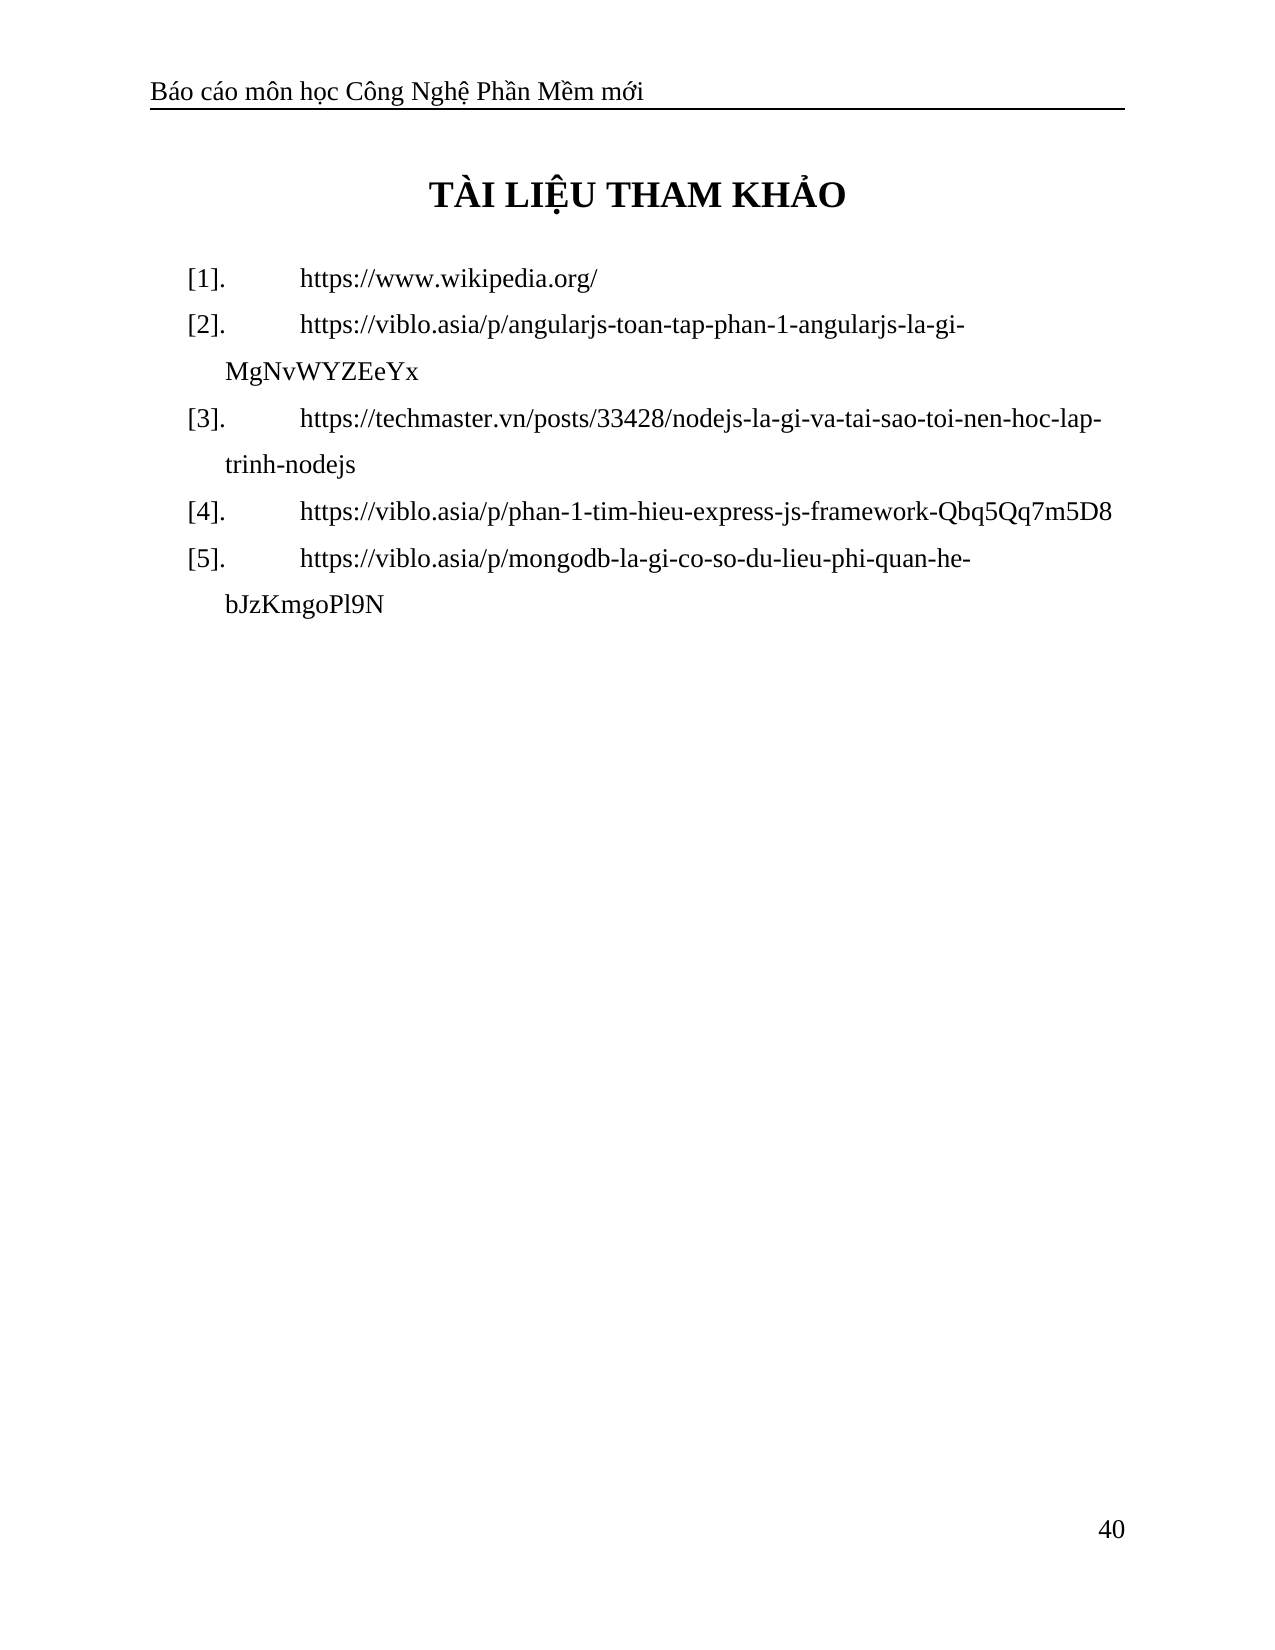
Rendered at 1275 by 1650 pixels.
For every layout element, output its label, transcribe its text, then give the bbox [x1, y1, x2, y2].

list https://viblo.asia/p/phan-1-tim-hieu-express-js-framework-Qbq5Qq7m5D8 [187, 495, 1125, 526]
subtitle TÀI LIỆU THAM KHẢO [150, 172, 1125, 215]
list https://viblo.asia/p/mongodb-la-gi-co-so-du-lieu-phi-quan-he-bJzKmgoPl9N [187, 542, 1125, 619]
list https://viblo.asia/p/angularjs-toan-tap-phan-1-angularjs-la-gi-MgNvWYZEeYx [187, 308, 1125, 386]
list https://www.wikipedia.org/ [187, 262, 1125, 293]
list https://techmaster.vn/posts/33428/nodejs-la-gi-va-tai-sao-toi-nen-hoc-lap-trinh-nodejs [187, 402, 1125, 479]
